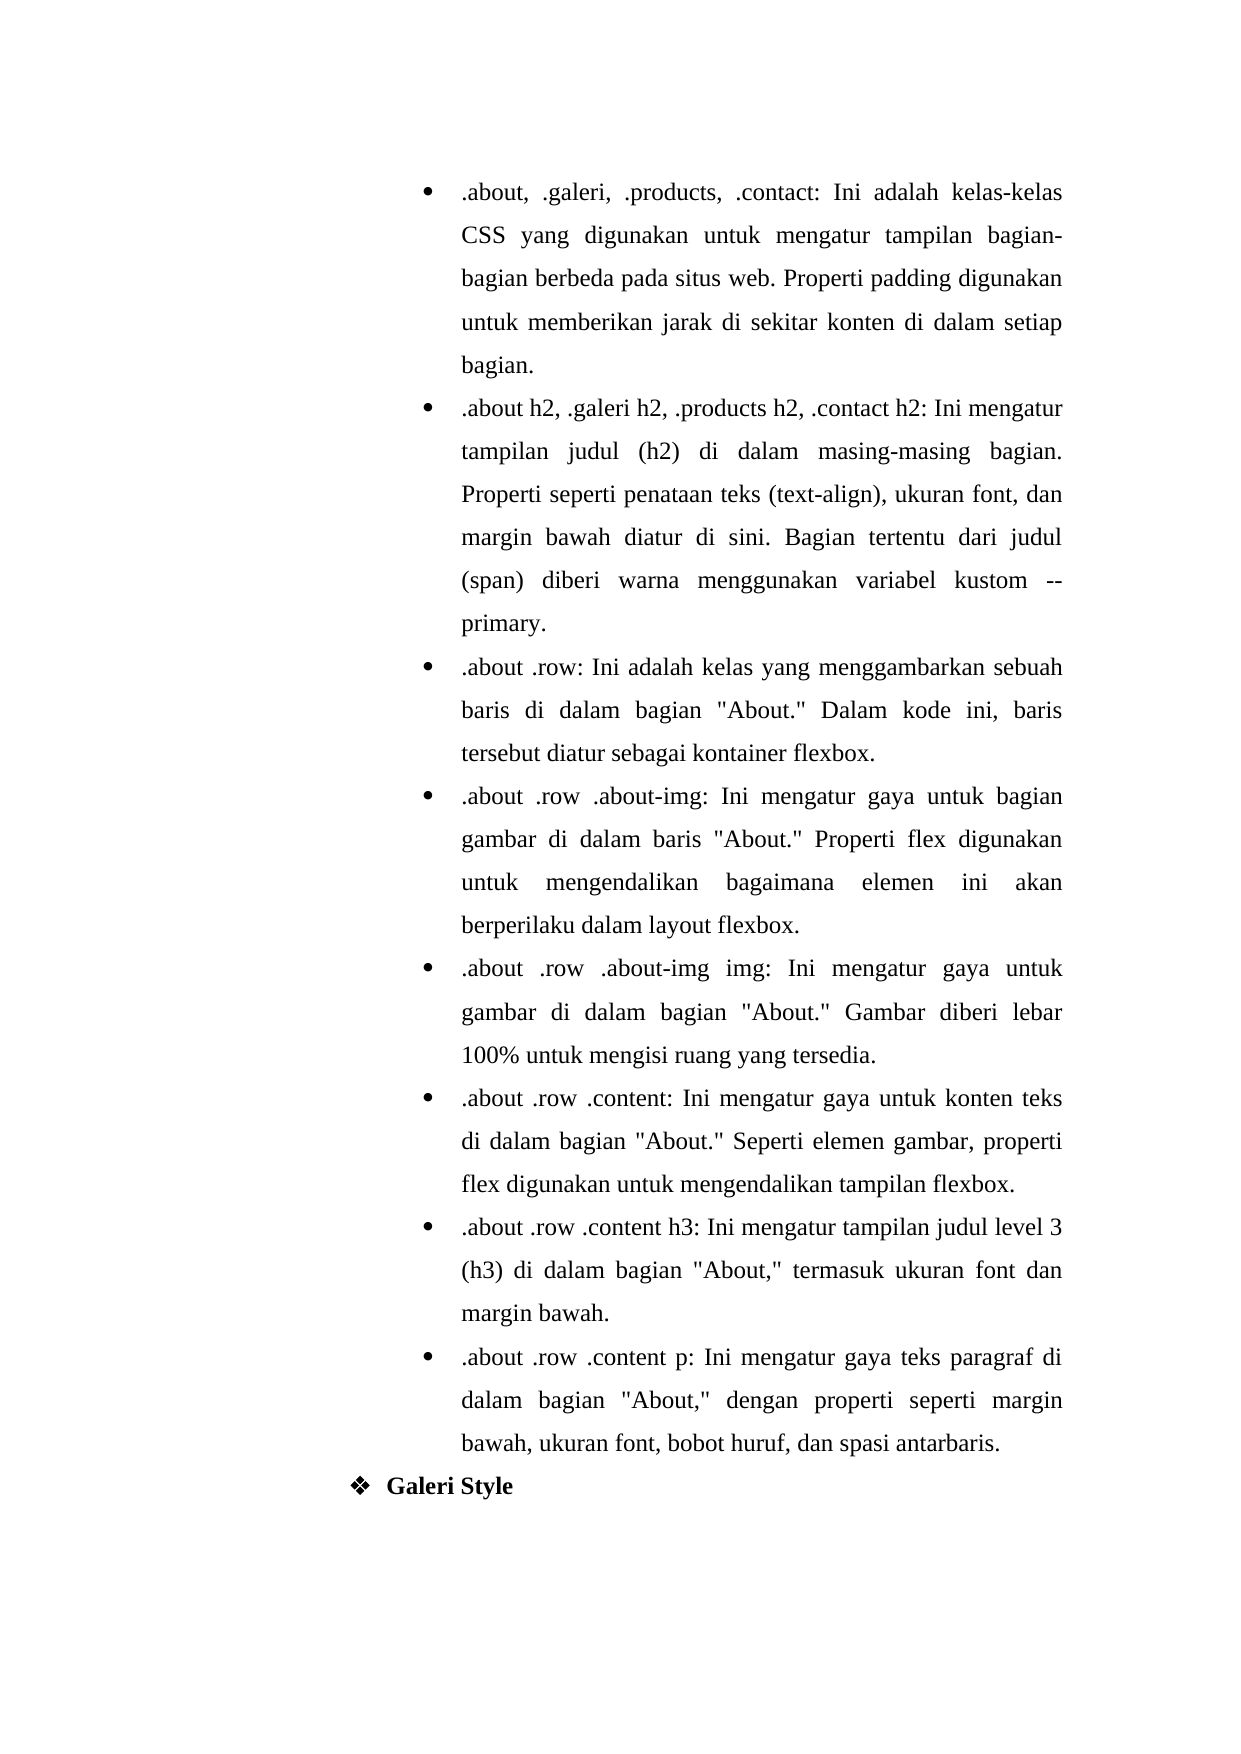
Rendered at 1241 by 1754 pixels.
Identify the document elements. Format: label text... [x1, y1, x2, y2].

list .about .row: Ini adalah kelas yang menggambarkan sebuah baris di dalam bagian "About." Dalam kode ini, baris tersebut diatur sebagai kontainer flexbox. [424, 652, 1063, 767]
list Galeri Style [349, 1471, 1063, 1500]
list .about, .galeri, .products, .contact: Ini adalah kelas-kelas CSS yang digunakan untuk mengatur tampilan bagian-bagian berbeda pada situs web. Properti padding digunakan untuk memberikan jarak di sekitar konten di dalam setiap bagian. [424, 177, 1063, 378]
list .about .row .content h3: Ini mengatur tampilan judul level 3 (h3) di dalam bagian "About," termasuk ukuran font dan margin bawah. [424, 1212, 1063, 1327]
list .about h2, .galeri h2, .products h2, .contact h2: Ini mengatur tampilan judul (h2) di dalam masing-masing bagian. Properti seperti penataan teks (text-align), ukuran font, dan margin bawah diatur di sini. Bagian tertentu dari judul (span) diberi warna menggunakan variabel kustom --primary. [424, 393, 1063, 637]
list .about .row .about-img: Ini mengatur gaya untuk bagian gambar di dalam baris "About." Properti flex digunakan untuk mengendalikan bagaimana elemen ini akan berperilaku dalam layout flexbox. [424, 781, 1063, 939]
list .about .row .content p: Ini mengatur gaya teks paragraf di dalam bagian "About," dengan properti seperti margin bawah, ukuran font, bobot huruf, dan spasi antarbaris. [424, 1342, 1063, 1457]
list .about .row .content: Ini mengatur gaya untuk konten teks di dalam bagian "About." Seperti elemen gambar, properti flex digunakan untuk mengendalikan tampilan flexbox. [424, 1083, 1063, 1198]
list .about .row .about-img img: Ini mengatur gaya untuk gambar di dalam bagian "About." Gambar diberi lebar 100% untuk mengisi ruang yang tersedia. [424, 953, 1063, 1068]
